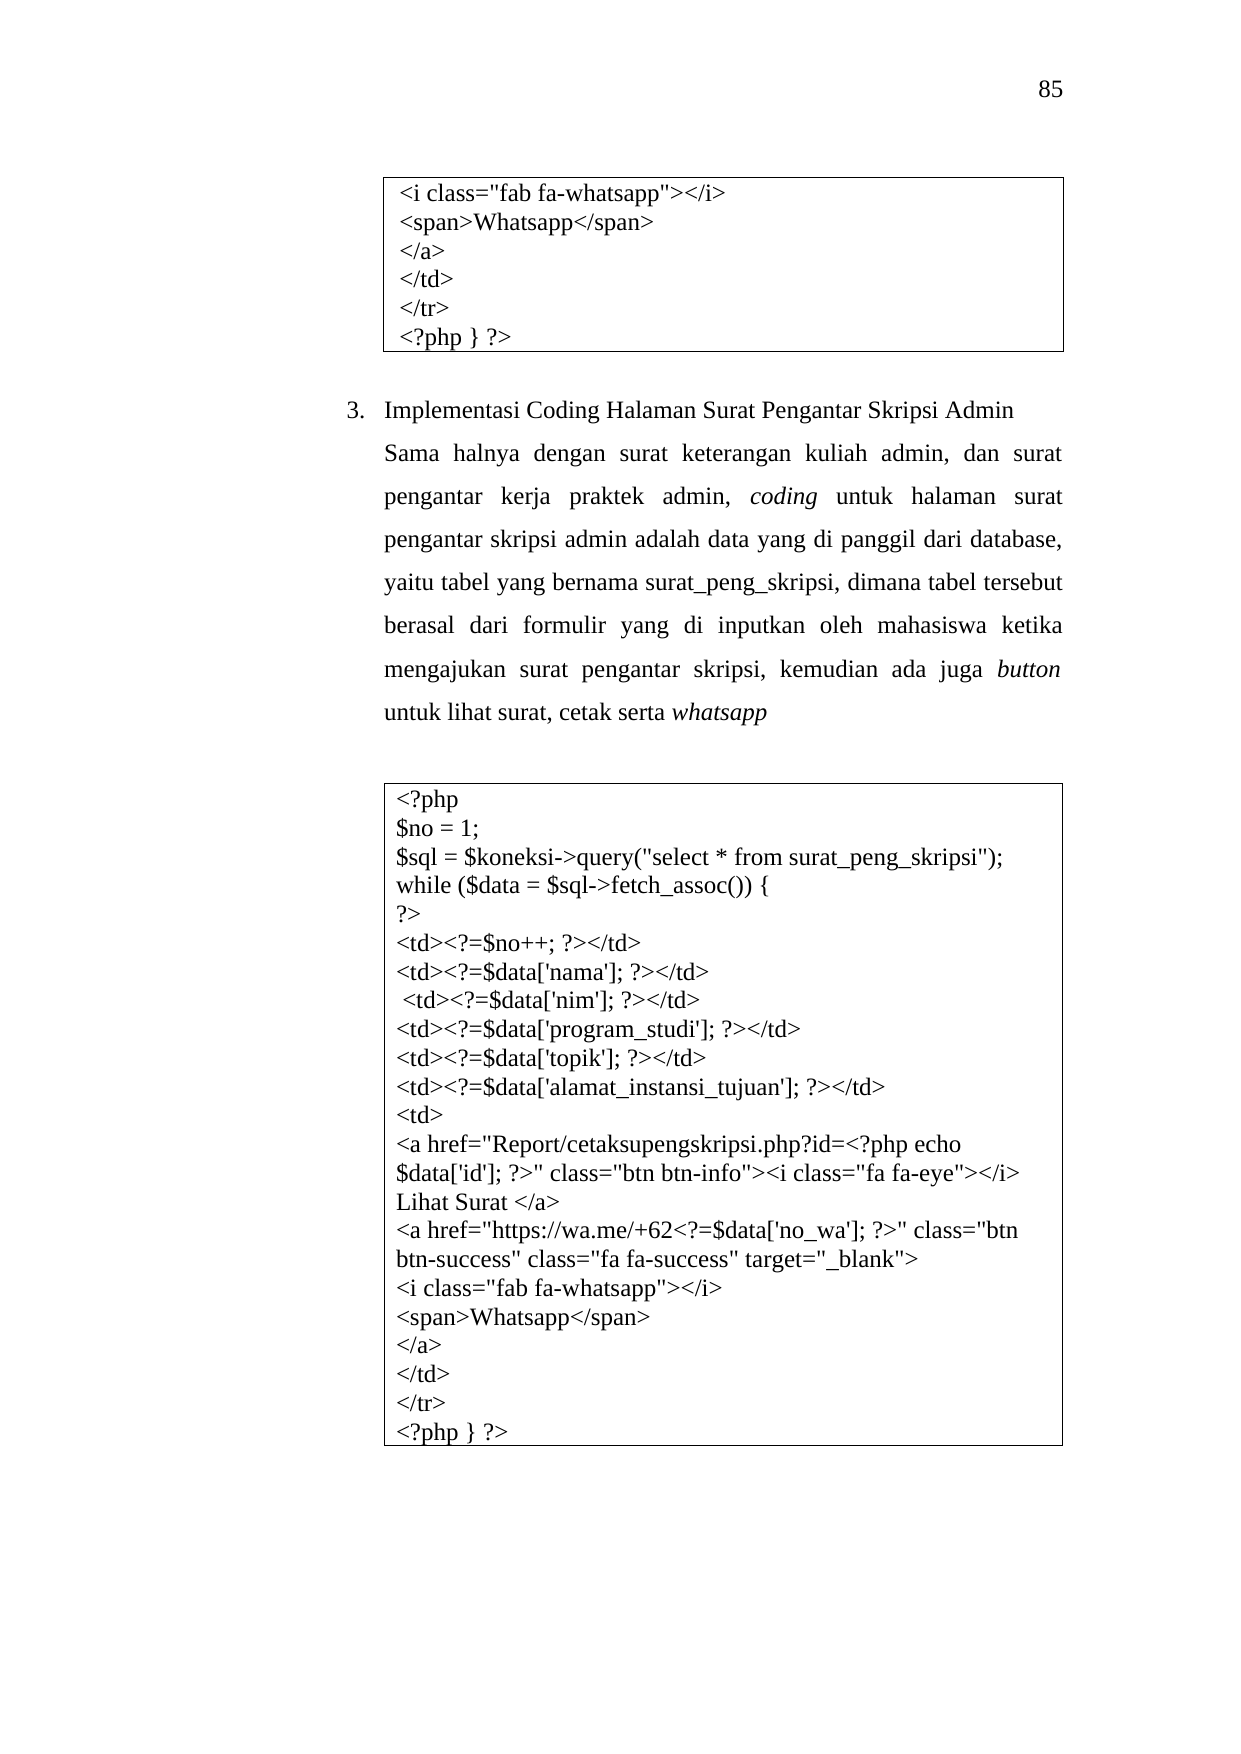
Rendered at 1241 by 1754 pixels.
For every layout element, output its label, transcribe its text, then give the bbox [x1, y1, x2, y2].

list Sama halnya dengan surat keterangan kuliah admin, dan surat pengantar kerja praktek admin, coding untuk halaman surat pengantar skripsi admin adalah data yang di panggil dari database, yaitu tabel yang bernama surat_peng_skripsi, dimana tabel tersebut berasal dari formulir yang di inputkan oleh mahasiswa ketika mengajukan surat pengantar skripsi, kemudian ada juga button untuk lihat surat, cetak serta whatsapp [384, 438, 1063, 726]
table_header <?php $no = 1; $sql = $koneksi->query("select * from surat_peng_skripsi"); while ($data = $sql->fetch_assoc()) { ?> <td><?=$no++; ?></td> <td><?=$data['nama']; ?></td> <td><?=$data['nim']; ?></td> <td><?=$data['program_studi']; ?></td> <td><?=$data['topik']; ?></td> <td><?=$data['alamat_instansi_tujuan']; ?></td> <td> <a href="Report/cetaksupengskripsi.php?id=<?php echo $data['id']; ?>" class="btn btn-info"><i class="fa fa-eye"></i> Lihat Surat </a> <a href="https://wa.me/+62<?=$data['no_wa']; ?>" class="btn btn-success" class="fa fa-success" target="_blank"> <i class="fab fa-whatsapp"></i> <span>Whatsapp</span> </a> </td> </tr> <?php } ?> [385, 784, 1062, 1445]
list Implementasi Coding Halaman Surat Pengantar Skripsi Admin [346, 395, 1063, 424]
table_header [384, 178, 1063, 351]
